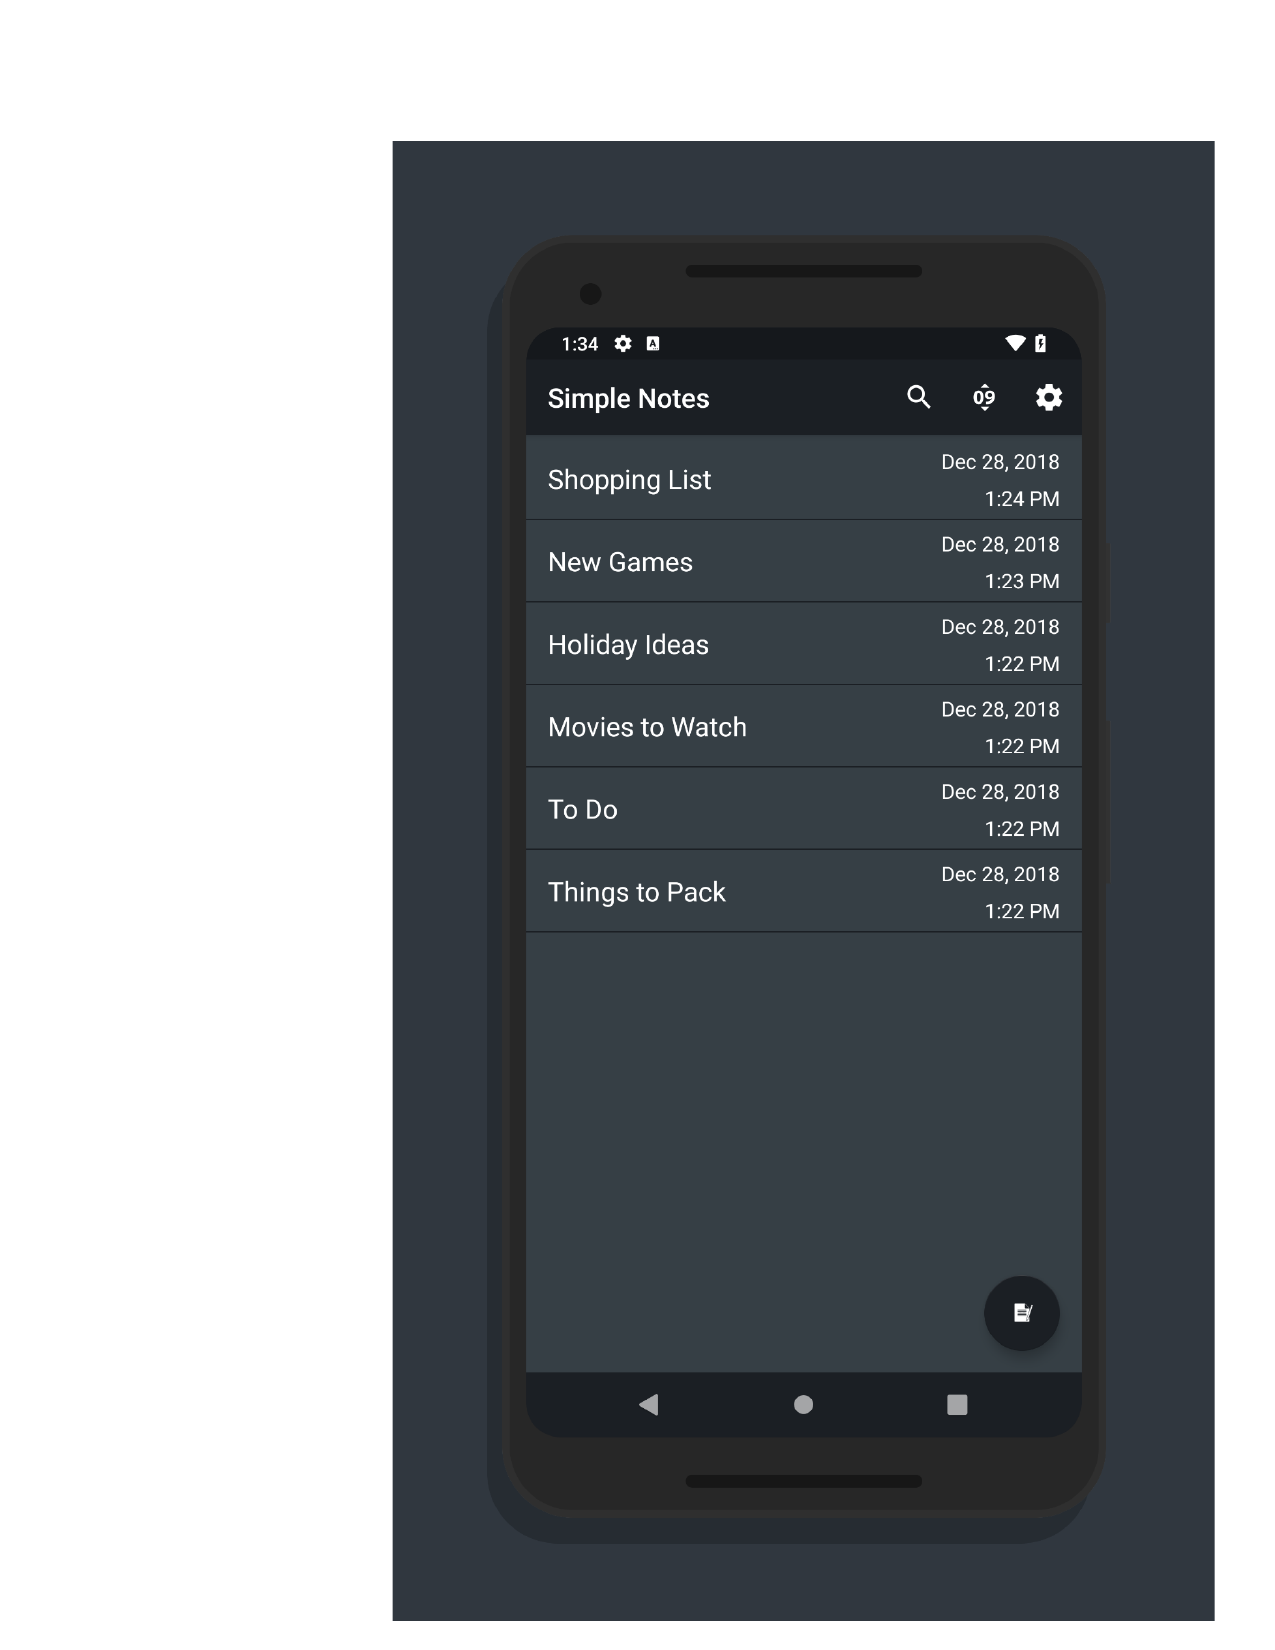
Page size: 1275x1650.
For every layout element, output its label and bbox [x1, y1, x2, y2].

picture [392, 141, 1215, 1621]
